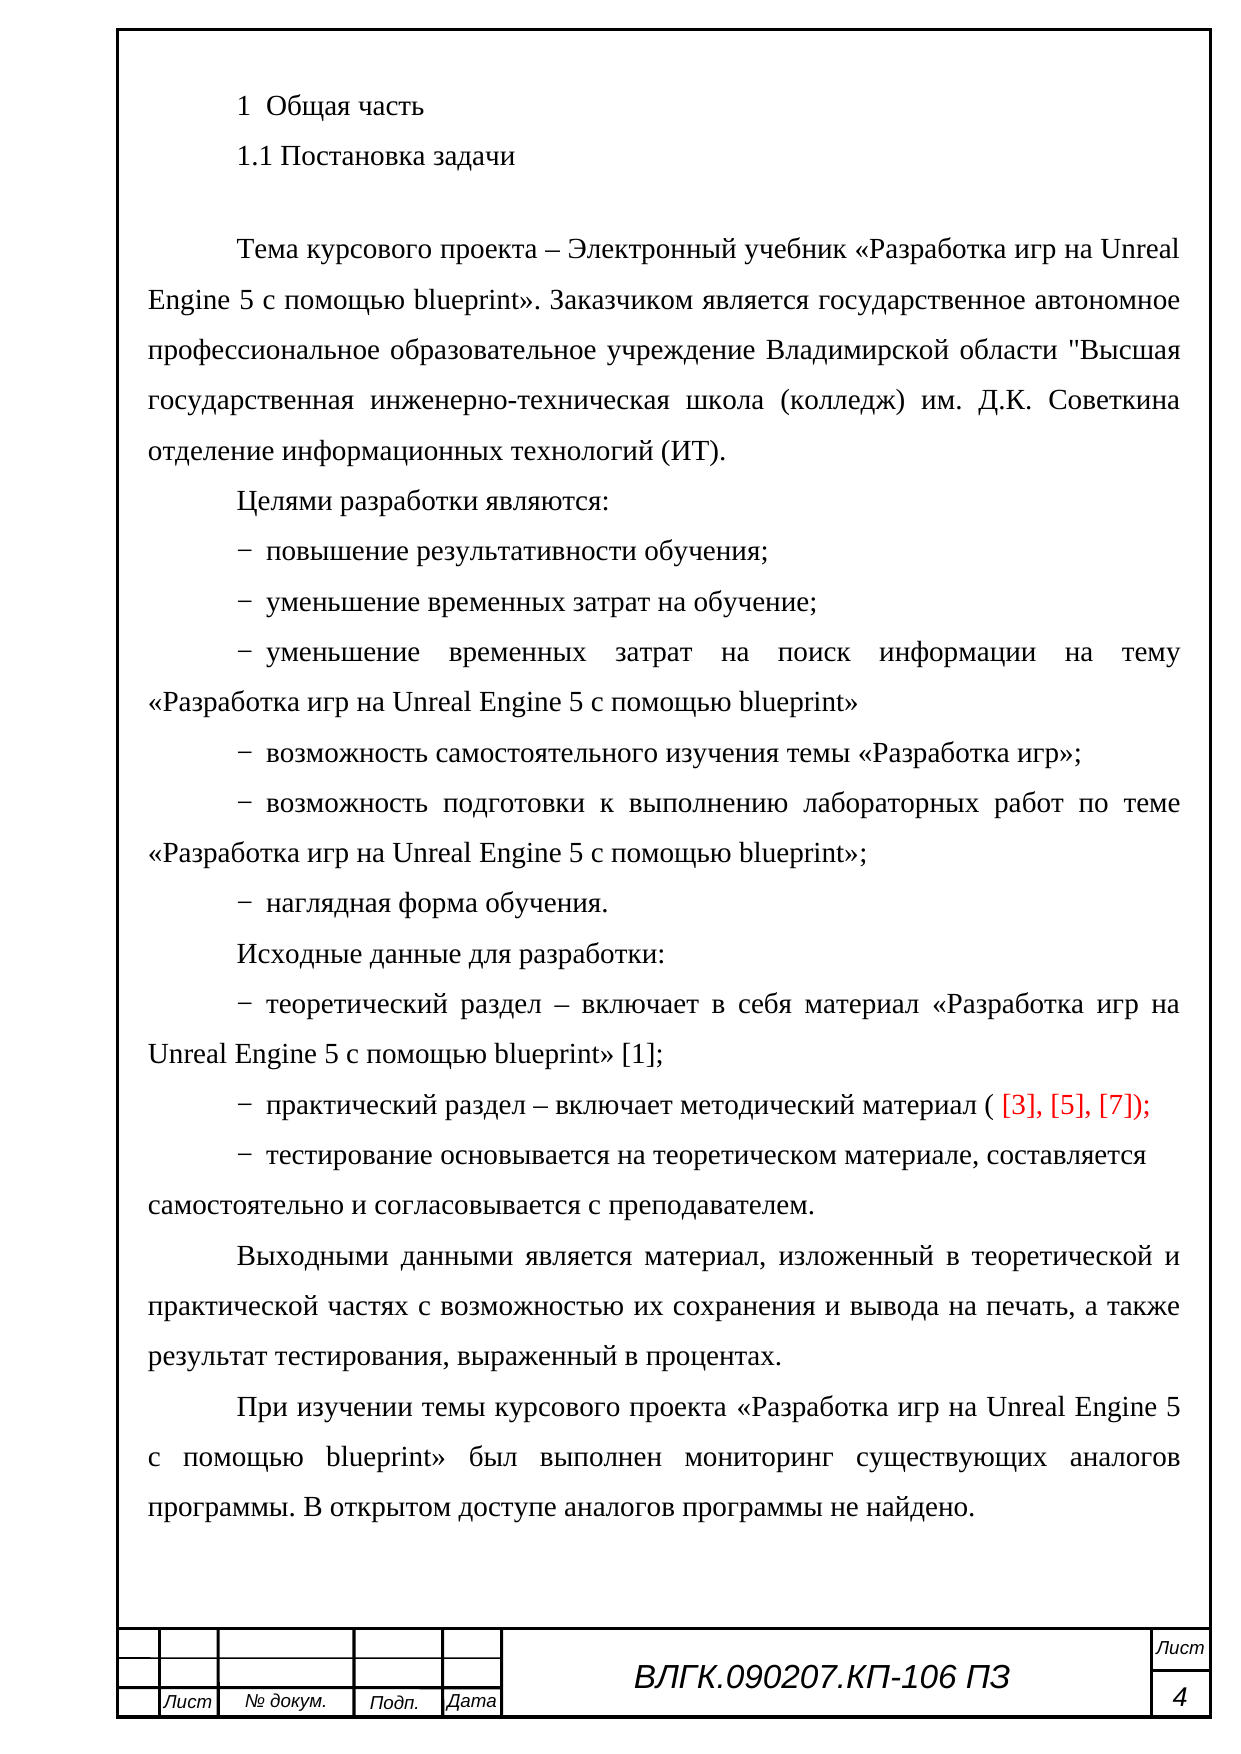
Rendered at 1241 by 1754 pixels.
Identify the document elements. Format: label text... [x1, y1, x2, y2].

text Тема курсового проекта – Электронный учебник «Разработка игр на Unreal Engine 5 с помощью blueprint». Заказчиком является государственное автономное профессиональное образовательное учреждение Владимирской области "Высшая государственная инженерно-техническая школа (колледж) им. Д.К. Советкина отделение информационных технологий (ИТ). [148, 232, 1181, 466]
list уменьшение временных затрат на обучение; [148, 584, 1181, 617]
text самостоятельно и согласовывается с преподавателем. [148, 1187, 1181, 1221]
list наглядная форма обучения. [148, 886, 1181, 919]
text При изучении темы курсового проекта «Разработка игр на Unreal Engine 5 с помощью blueprint» был выполнен мониторинг существующих аналогов программы. В открытом доступе аналогов программы не найдено. [148, 1389, 1181, 1523]
text Исходные данные для разработки: [148, 936, 1181, 969]
subtitle Общая часть [236, 88, 1181, 121]
list уменьшение временных затрат на поиск информации на тему «Разработка игр на Unreal Engine 5 с помощью blueprint» [148, 634, 1181, 718]
list повышение результативности обучения; [148, 533, 1181, 567]
list теоретический раздел – включает в себя материал «Разработка игр на Unreal Engine 5 с помощью blueprint» [1]; [148, 986, 1181, 1070]
list возможность подготовки к выполнению лабораторных работ по теме «Разработка игр на Unreal Engine 5 с помощью blueprint»; [148, 785, 1181, 869]
subtitle 1.1 Постановка задачи [236, 138, 1181, 172]
list практический раздел – включает методический материал ( [3], [5], [7]); [148, 1087, 1181, 1120]
list тестирование основывается на теоретическом материале, составляется [148, 1137, 1181, 1171]
list возможность самостоятельного изучения темы «Разработка игр»; [148, 735, 1181, 768]
text Целями разработки являются: [148, 483, 1181, 517]
text Выходными данными является материал, изложенный в теоретической и практической частях с возможностью их сохранения и вывода на печать, а также результат тестирования, выраженный в процентах. [148, 1238, 1181, 1372]
